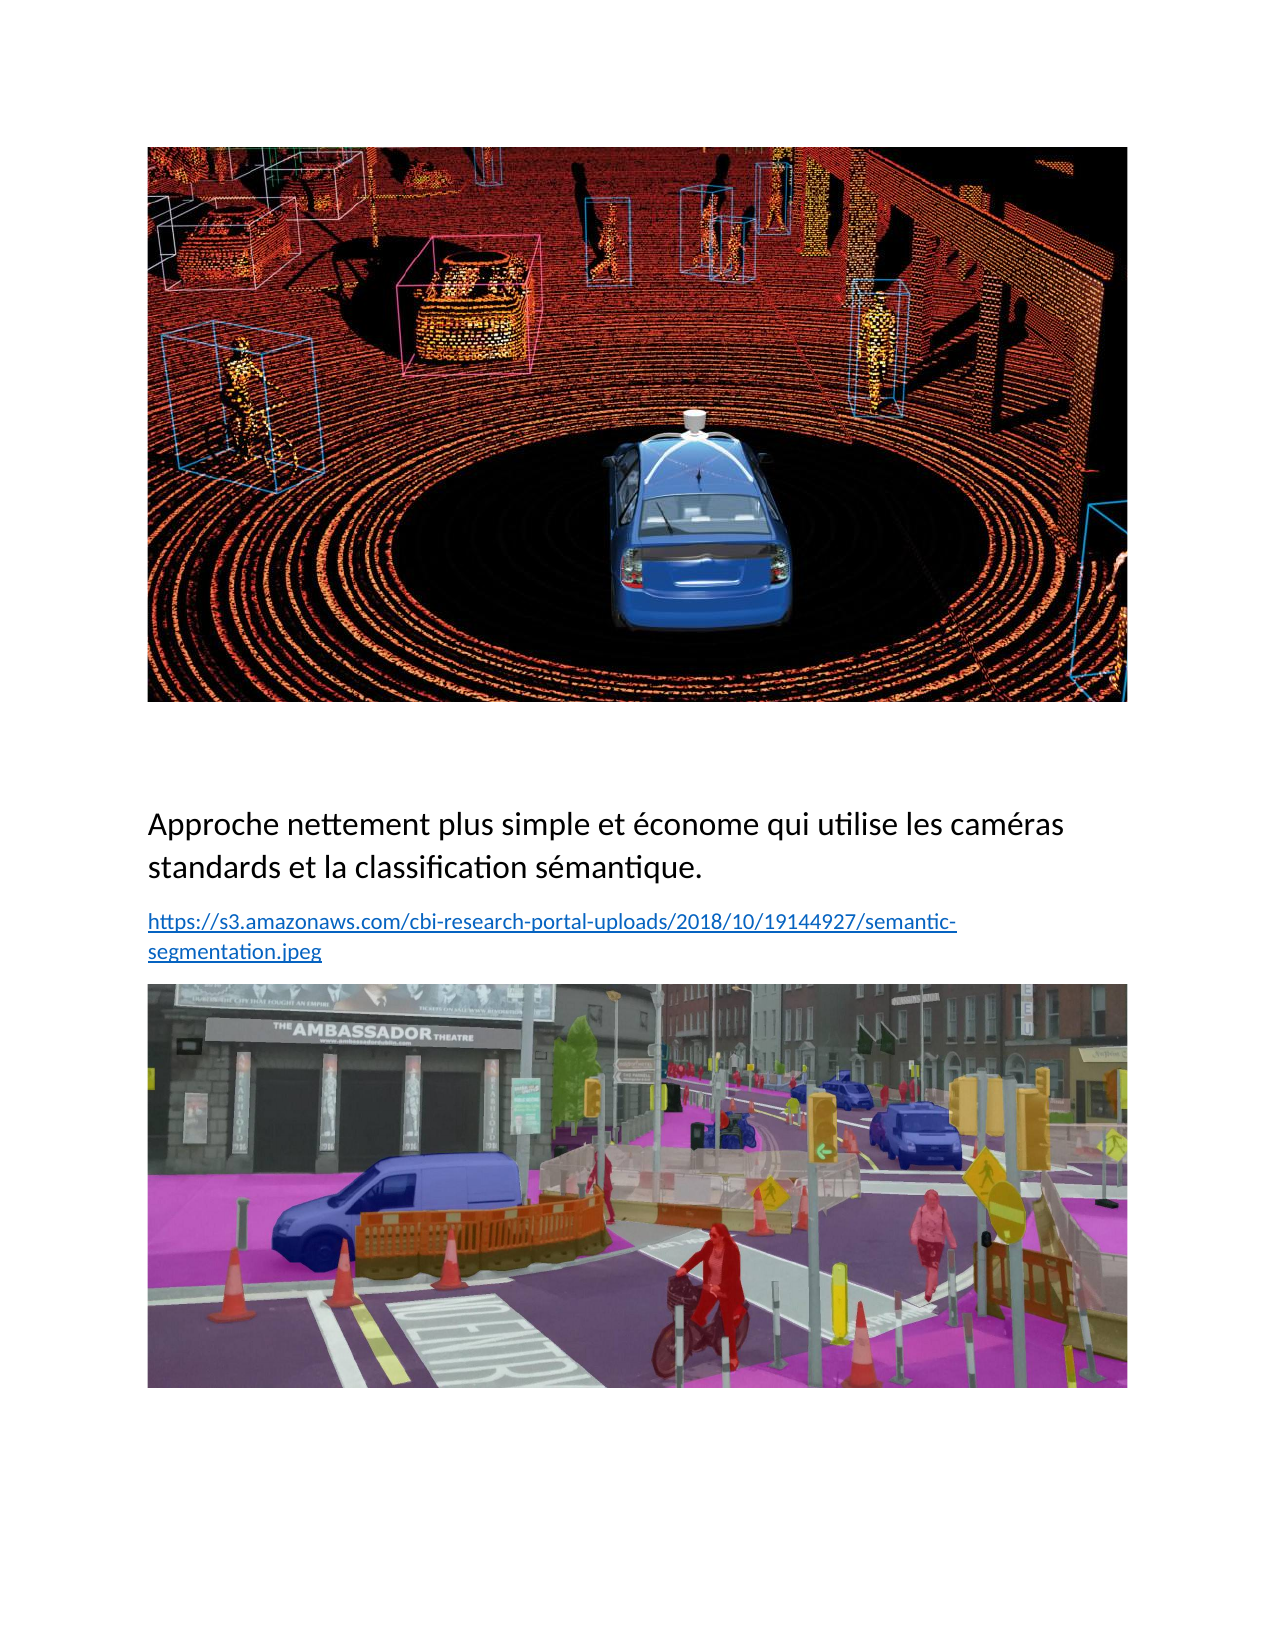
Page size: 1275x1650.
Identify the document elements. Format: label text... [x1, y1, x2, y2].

text https://s3.amazonaws.com/cbi-research-portal-uploads/2018/10/19144927/semantic-segmentation.jpeg [148, 907, 1127, 965]
text Approche nettement plus simple et économe qui utilise les caméras standards et la classification sémantique. [148, 802, 1127, 887]
picture [147, 984, 1128, 1388]
picture [147, 147, 1128, 702]
